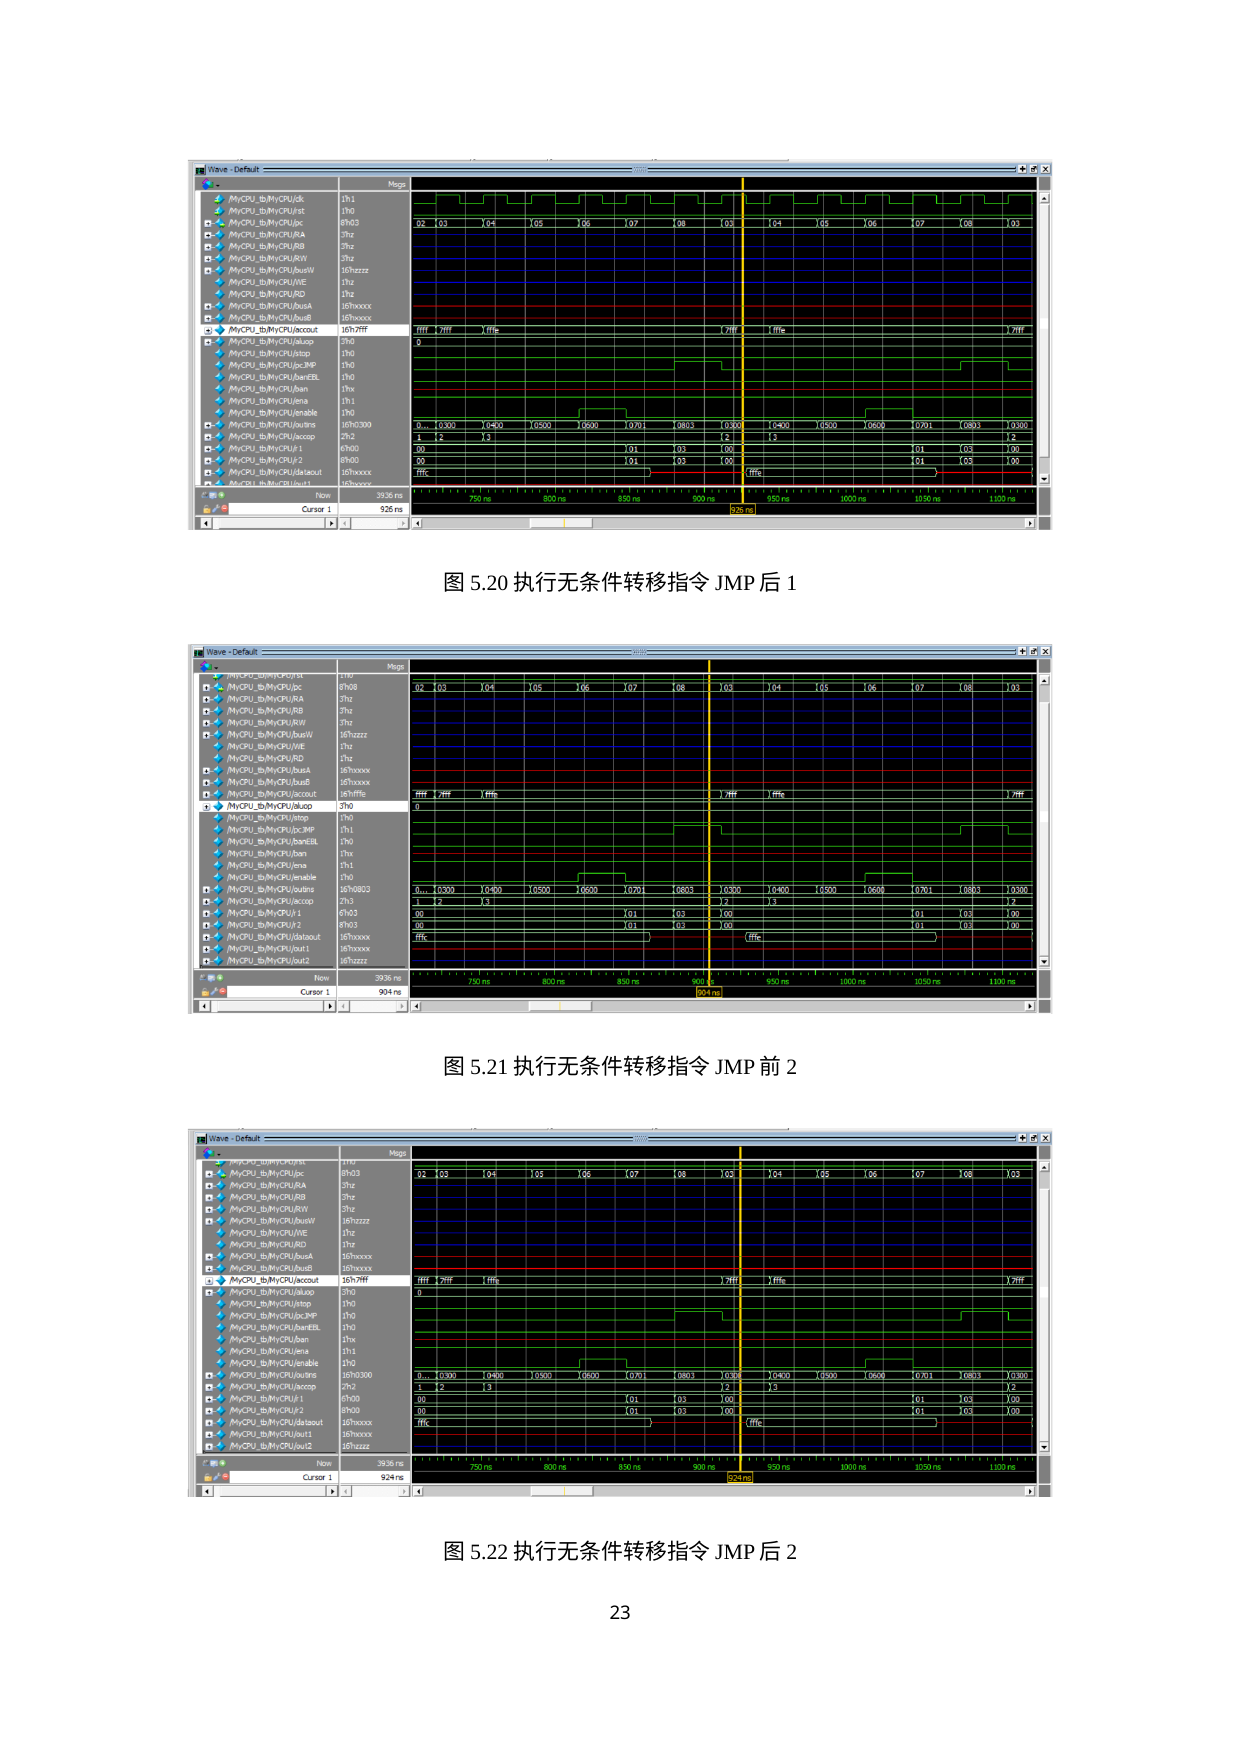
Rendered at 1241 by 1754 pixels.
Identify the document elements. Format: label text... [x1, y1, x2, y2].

picture [187, 1128, 1053, 1497]
picture [187, 159, 1053, 530]
picture [187, 644, 1053, 1014]
